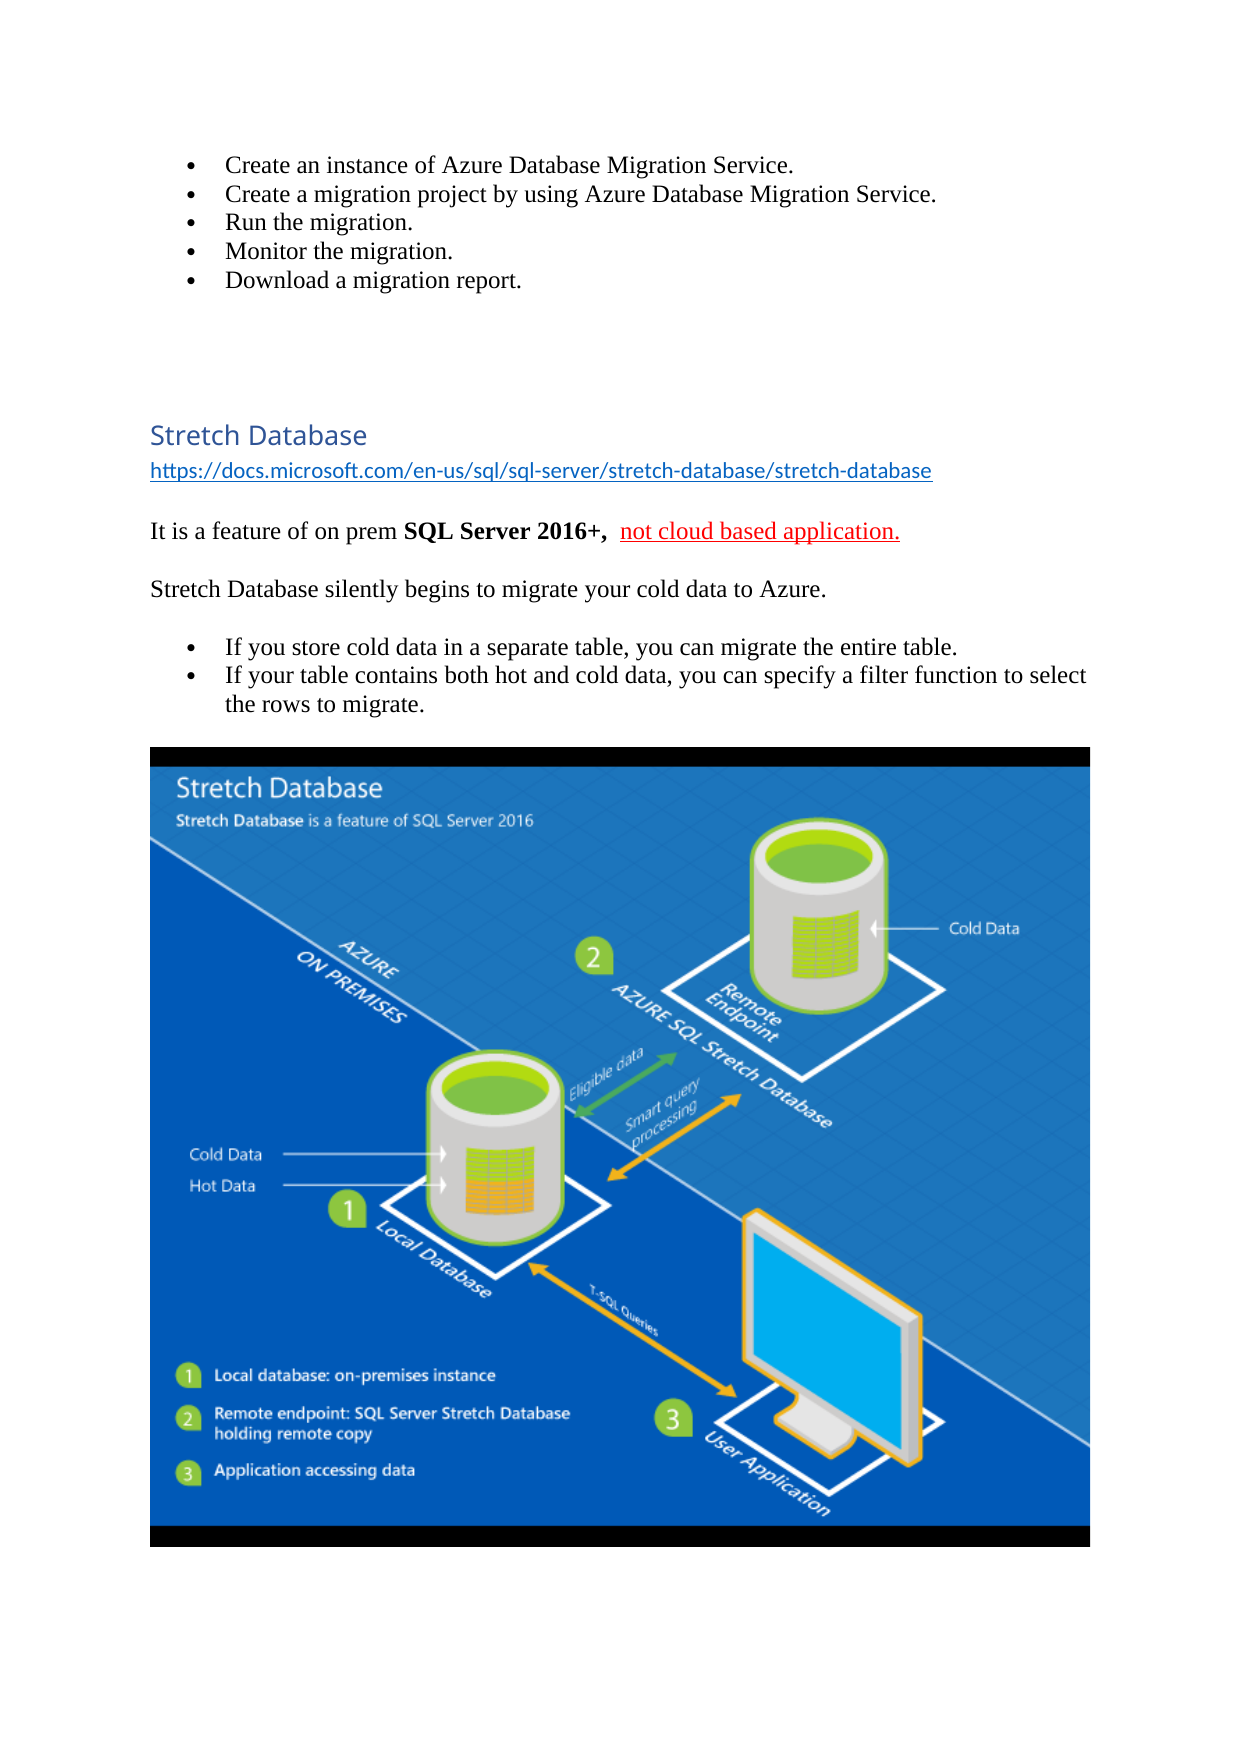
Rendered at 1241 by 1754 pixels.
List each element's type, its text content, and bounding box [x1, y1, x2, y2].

list Download a migration report. [187, 265, 1090, 294]
text https://docs.microsoft.com/en-us/sql/sql-server/stretch-database/stretch-database [150, 456, 1090, 484]
list Run the migration. [187, 207, 1090, 236]
list Monitor the migration. [187, 236, 1090, 265]
list Create a migration project by using Azure Database Migration Service. [187, 179, 1090, 207]
list If your table contains both hot and cold data, you can specify a filter function to select the rows to migrate. [187, 689, 1090, 747]
picture [150, 776, 1091, 1576]
list If you store cold data in a separate table, you can migrate the entire table. [187, 632, 1090, 660]
text Stretch Database silently begins to migrate your cold data to Azure. [150, 574, 1090, 602]
list Create an instance of Azure Database Migration Service. [187, 150, 1090, 179]
text It is a feature of on prem SQL Server 2016+, not cloud based application. [150, 516, 1090, 544]
subtitle Stretch Database [150, 417, 1090, 453]
